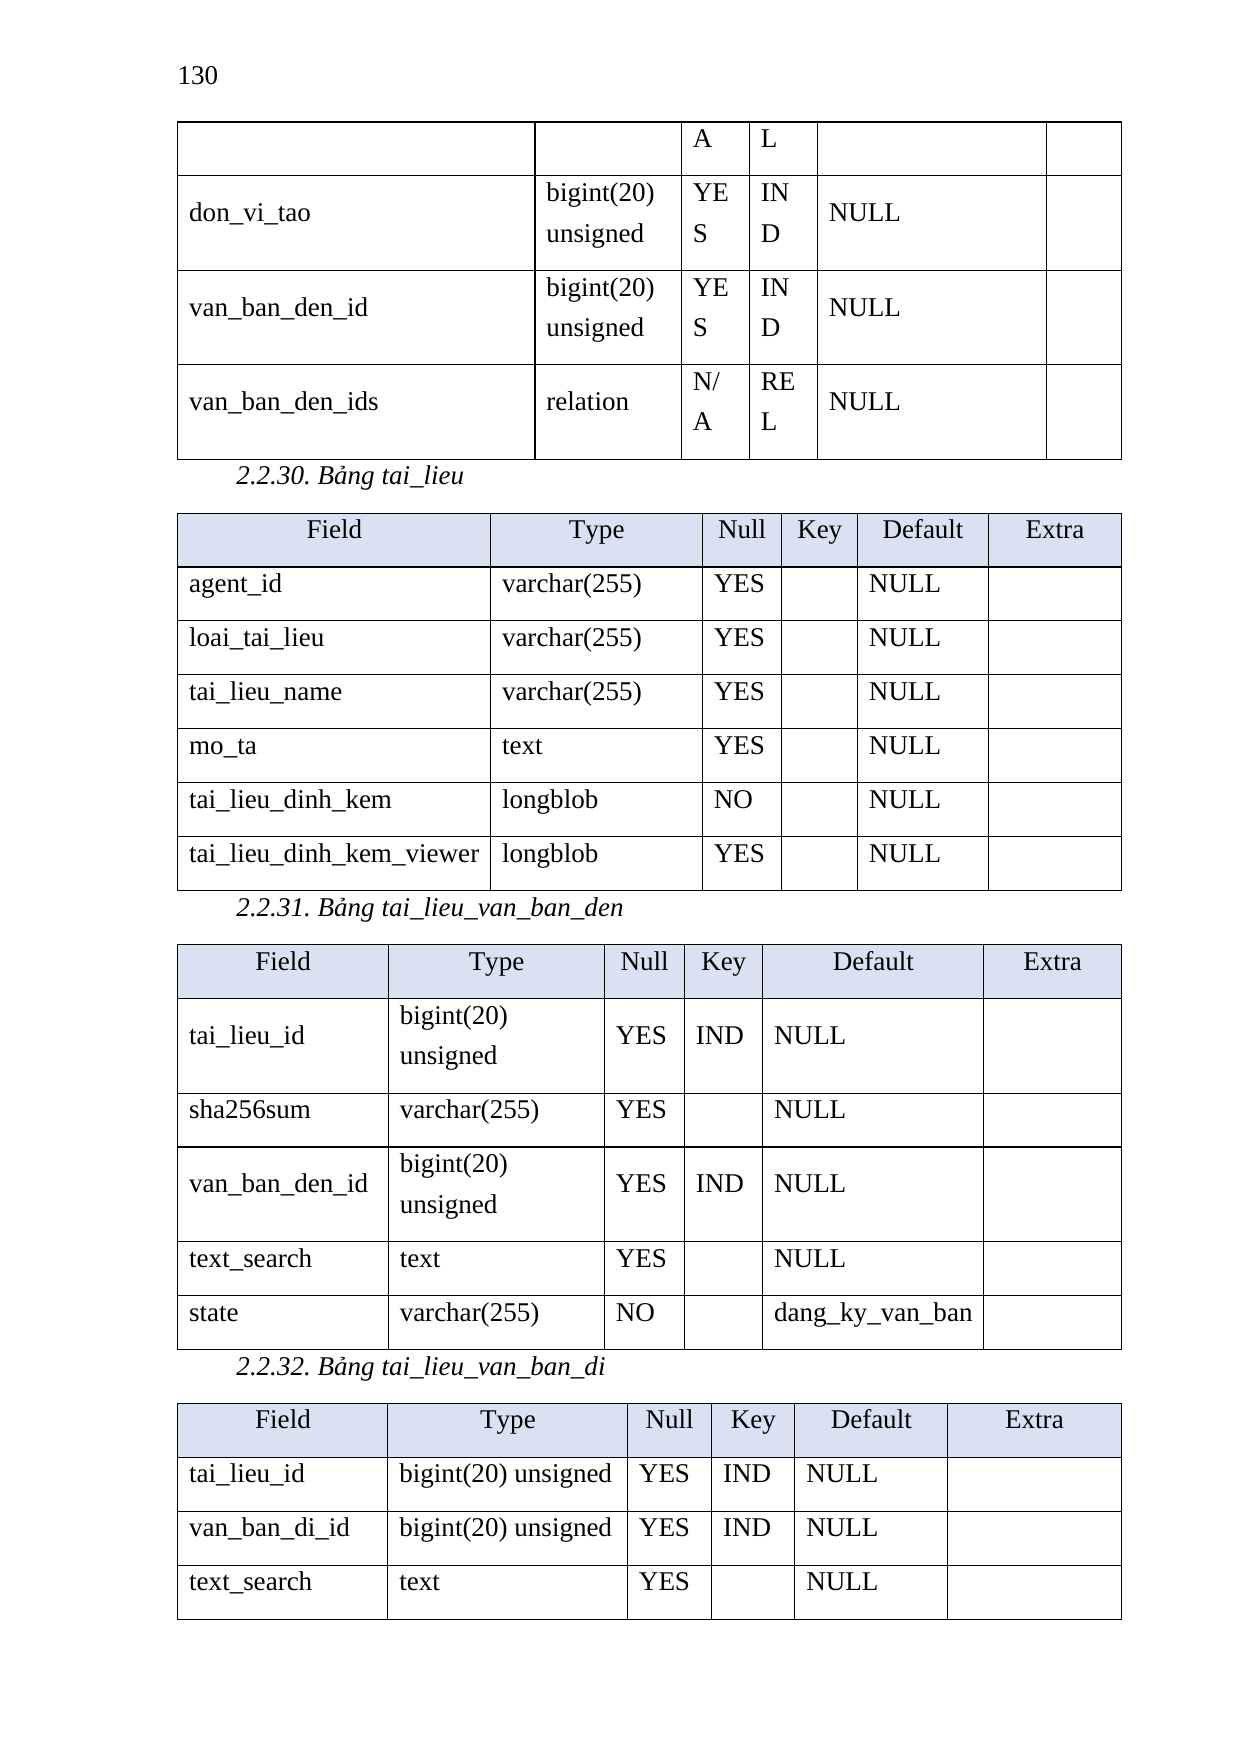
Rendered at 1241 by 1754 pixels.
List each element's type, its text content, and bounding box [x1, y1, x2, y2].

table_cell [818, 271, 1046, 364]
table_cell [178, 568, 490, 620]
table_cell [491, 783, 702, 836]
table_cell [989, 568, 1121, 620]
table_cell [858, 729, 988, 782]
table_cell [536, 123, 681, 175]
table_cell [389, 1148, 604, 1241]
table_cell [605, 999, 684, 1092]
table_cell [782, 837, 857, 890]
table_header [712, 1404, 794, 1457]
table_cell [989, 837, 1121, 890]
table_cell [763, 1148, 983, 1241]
text 2.2.31. Bảng tai_lieu_van_ban_den [236, 891, 1122, 922]
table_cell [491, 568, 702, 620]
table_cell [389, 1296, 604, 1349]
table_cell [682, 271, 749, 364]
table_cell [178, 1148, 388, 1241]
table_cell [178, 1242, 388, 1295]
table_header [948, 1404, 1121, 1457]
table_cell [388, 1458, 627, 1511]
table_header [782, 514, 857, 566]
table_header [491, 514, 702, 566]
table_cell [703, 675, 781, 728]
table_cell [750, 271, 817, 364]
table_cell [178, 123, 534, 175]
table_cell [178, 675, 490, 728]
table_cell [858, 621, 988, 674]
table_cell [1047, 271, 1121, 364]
text 2.2.30. Bảng tai_lieu [236, 460, 1122, 491]
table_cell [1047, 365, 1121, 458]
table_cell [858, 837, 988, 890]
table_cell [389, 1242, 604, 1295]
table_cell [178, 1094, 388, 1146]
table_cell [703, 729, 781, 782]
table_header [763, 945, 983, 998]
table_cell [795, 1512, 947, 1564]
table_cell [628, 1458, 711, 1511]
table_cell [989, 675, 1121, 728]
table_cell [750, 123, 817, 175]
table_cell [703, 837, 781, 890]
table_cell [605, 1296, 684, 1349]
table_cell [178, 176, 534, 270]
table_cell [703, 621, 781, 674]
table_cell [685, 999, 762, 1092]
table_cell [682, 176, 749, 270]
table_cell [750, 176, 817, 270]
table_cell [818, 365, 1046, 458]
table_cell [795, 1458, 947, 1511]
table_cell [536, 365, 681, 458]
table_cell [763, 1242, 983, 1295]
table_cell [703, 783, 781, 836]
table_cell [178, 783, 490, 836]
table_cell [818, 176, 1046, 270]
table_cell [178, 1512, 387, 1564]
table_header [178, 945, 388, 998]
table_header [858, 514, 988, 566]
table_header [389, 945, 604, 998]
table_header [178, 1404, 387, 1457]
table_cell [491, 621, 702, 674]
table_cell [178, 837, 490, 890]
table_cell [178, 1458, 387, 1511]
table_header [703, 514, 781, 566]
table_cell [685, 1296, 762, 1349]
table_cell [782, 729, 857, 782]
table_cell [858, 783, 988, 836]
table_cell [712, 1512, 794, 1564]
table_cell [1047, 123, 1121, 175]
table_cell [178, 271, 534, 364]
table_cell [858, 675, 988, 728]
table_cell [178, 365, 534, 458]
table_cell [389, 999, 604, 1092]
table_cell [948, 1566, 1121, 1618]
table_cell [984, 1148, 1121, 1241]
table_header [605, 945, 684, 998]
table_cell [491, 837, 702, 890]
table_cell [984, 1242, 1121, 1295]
text 2.2.32. Bảng tai_lieu_van_ban_di [236, 1350, 1122, 1381]
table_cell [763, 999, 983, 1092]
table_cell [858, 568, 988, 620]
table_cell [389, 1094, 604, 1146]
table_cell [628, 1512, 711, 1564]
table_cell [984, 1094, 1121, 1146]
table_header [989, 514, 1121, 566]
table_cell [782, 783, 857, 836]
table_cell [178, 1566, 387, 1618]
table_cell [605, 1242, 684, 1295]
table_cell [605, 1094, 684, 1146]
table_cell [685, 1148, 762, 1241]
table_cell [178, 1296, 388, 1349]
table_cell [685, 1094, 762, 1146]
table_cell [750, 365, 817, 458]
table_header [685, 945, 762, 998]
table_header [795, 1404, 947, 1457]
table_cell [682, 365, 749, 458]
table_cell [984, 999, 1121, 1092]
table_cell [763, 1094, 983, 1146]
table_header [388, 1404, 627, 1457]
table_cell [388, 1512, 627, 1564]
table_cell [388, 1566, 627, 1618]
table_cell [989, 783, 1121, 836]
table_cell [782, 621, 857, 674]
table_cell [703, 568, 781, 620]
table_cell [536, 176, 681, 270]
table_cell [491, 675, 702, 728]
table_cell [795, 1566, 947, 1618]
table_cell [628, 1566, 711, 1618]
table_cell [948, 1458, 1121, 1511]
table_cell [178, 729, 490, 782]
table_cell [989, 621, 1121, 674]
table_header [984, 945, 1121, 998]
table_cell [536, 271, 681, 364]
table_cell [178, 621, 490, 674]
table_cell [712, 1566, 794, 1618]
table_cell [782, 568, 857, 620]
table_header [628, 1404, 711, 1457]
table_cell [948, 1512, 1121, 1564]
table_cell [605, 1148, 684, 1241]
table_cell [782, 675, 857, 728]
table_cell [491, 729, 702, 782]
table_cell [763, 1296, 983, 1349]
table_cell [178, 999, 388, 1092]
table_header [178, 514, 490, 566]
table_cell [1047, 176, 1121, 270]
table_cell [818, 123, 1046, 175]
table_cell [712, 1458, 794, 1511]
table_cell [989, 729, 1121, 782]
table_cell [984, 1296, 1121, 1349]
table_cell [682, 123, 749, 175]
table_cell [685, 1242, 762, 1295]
